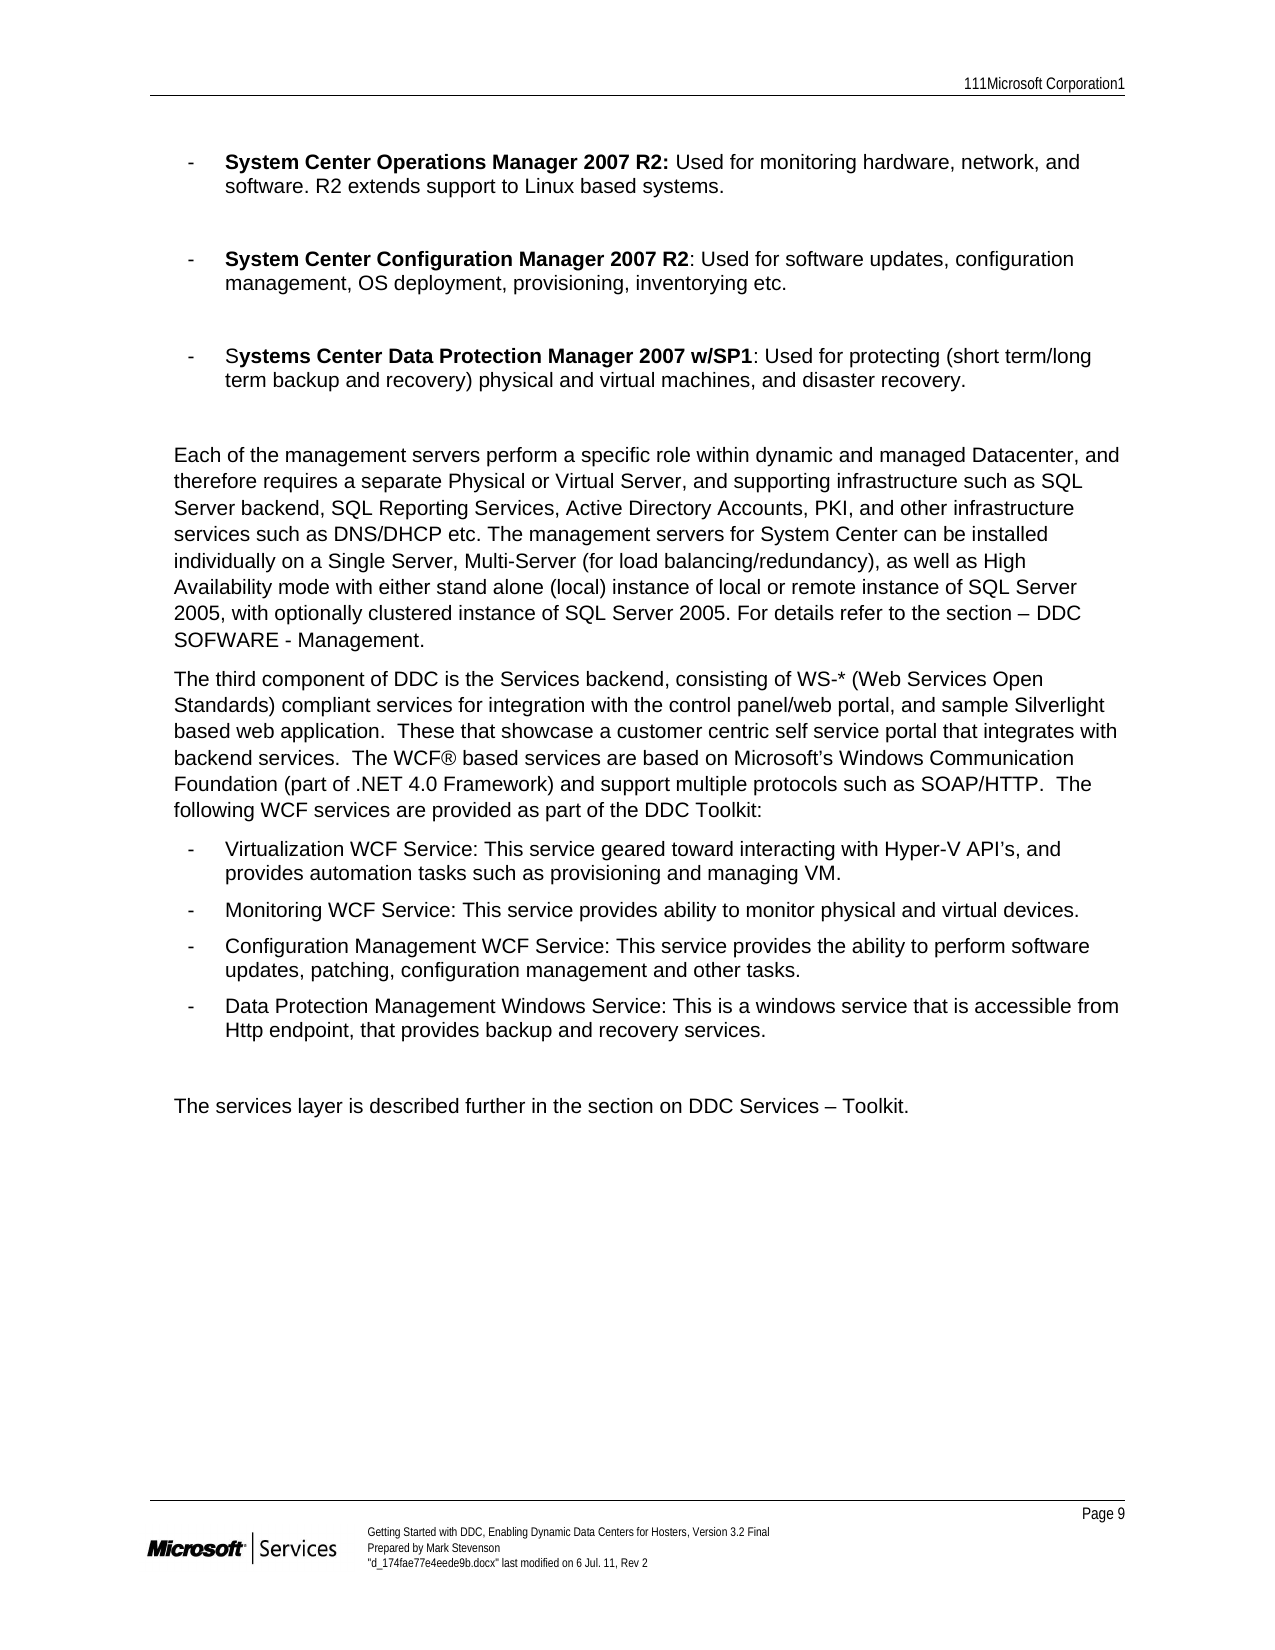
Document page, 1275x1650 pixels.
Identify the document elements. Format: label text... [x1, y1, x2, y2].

list Systems Center Data Protection Manager 2007 w/SP1: Used for protecting (short term/long term backup and recovery) physical and virtual machines, and disaster recovery. [187, 344, 1125, 392]
list Data Protection Management Windows Service: This is a windows service that is accessible from Http endpoint, that provides backup and recovery services. [187, 994, 1125, 1042]
picture [138, 1524, 355, 1572]
list Monitoring WCF Service: This service provides ability to monitor physical and virtual devices. [187, 897, 1125, 921]
text The third component of DDC is the Services backend, consisting of WS-* (Web Services Open Standards) compliant services for integration with the control panel/web portal, and sample Silverlight based web application. These that showcase a customer centric self service portal that integrates with backend services. The WCF® based services are based on Microsoft’s Windows Communication Foundation (part of .NET 4.0 Framework) and support multiple protocols such as SOAP/HTTP. The following WCF services are provided as part of the DDC Toolkit: [174, 666, 1125, 822]
text Each of the management servers perform a specific role within dynamic and managed Datacenter, and therefore requires a separate Physical or Virtual Server, and supporting infrastructure such as SQL Server backend, SQL Reporting Services, Active Directory Accounts, PKI, and other infrastructure services such as DNS/DHCP etc. The management servers for System Center can be installed individually on a Single Server, Multi-Server (for load balancing/redundancy), as well as High Availability mode with either stand alone (local) instance of local or remote instance of SQL Server 2005, with optionally clustered instance of SQL Server 2005. For details refer to the section – DDC SOFWARE - Management. [174, 443, 1125, 651]
list Virtualization WCF Service: This service geared toward interacting with Hyper-V API’s, and provides automation tasks such as provisioning and managing VM. [187, 837, 1125, 885]
text The services layer is described further in the section on DDC Services – Toolkit. [174, 1093, 1125, 1117]
list Configuration Management WCF Service: This service provides the ability to perform software updates, patching, configuration management and other tasks. [187, 934, 1125, 982]
list System Center Configuration Manager 2007 R2: Used for software updates, configuration management, OS deployment, provisioning, inventorying etc. [187, 247, 1125, 295]
list System Center Operations Manager 2007 R2: Used for monitoring hardware, network, and software. R2 extends support to Linux based systems. [187, 150, 1125, 198]
